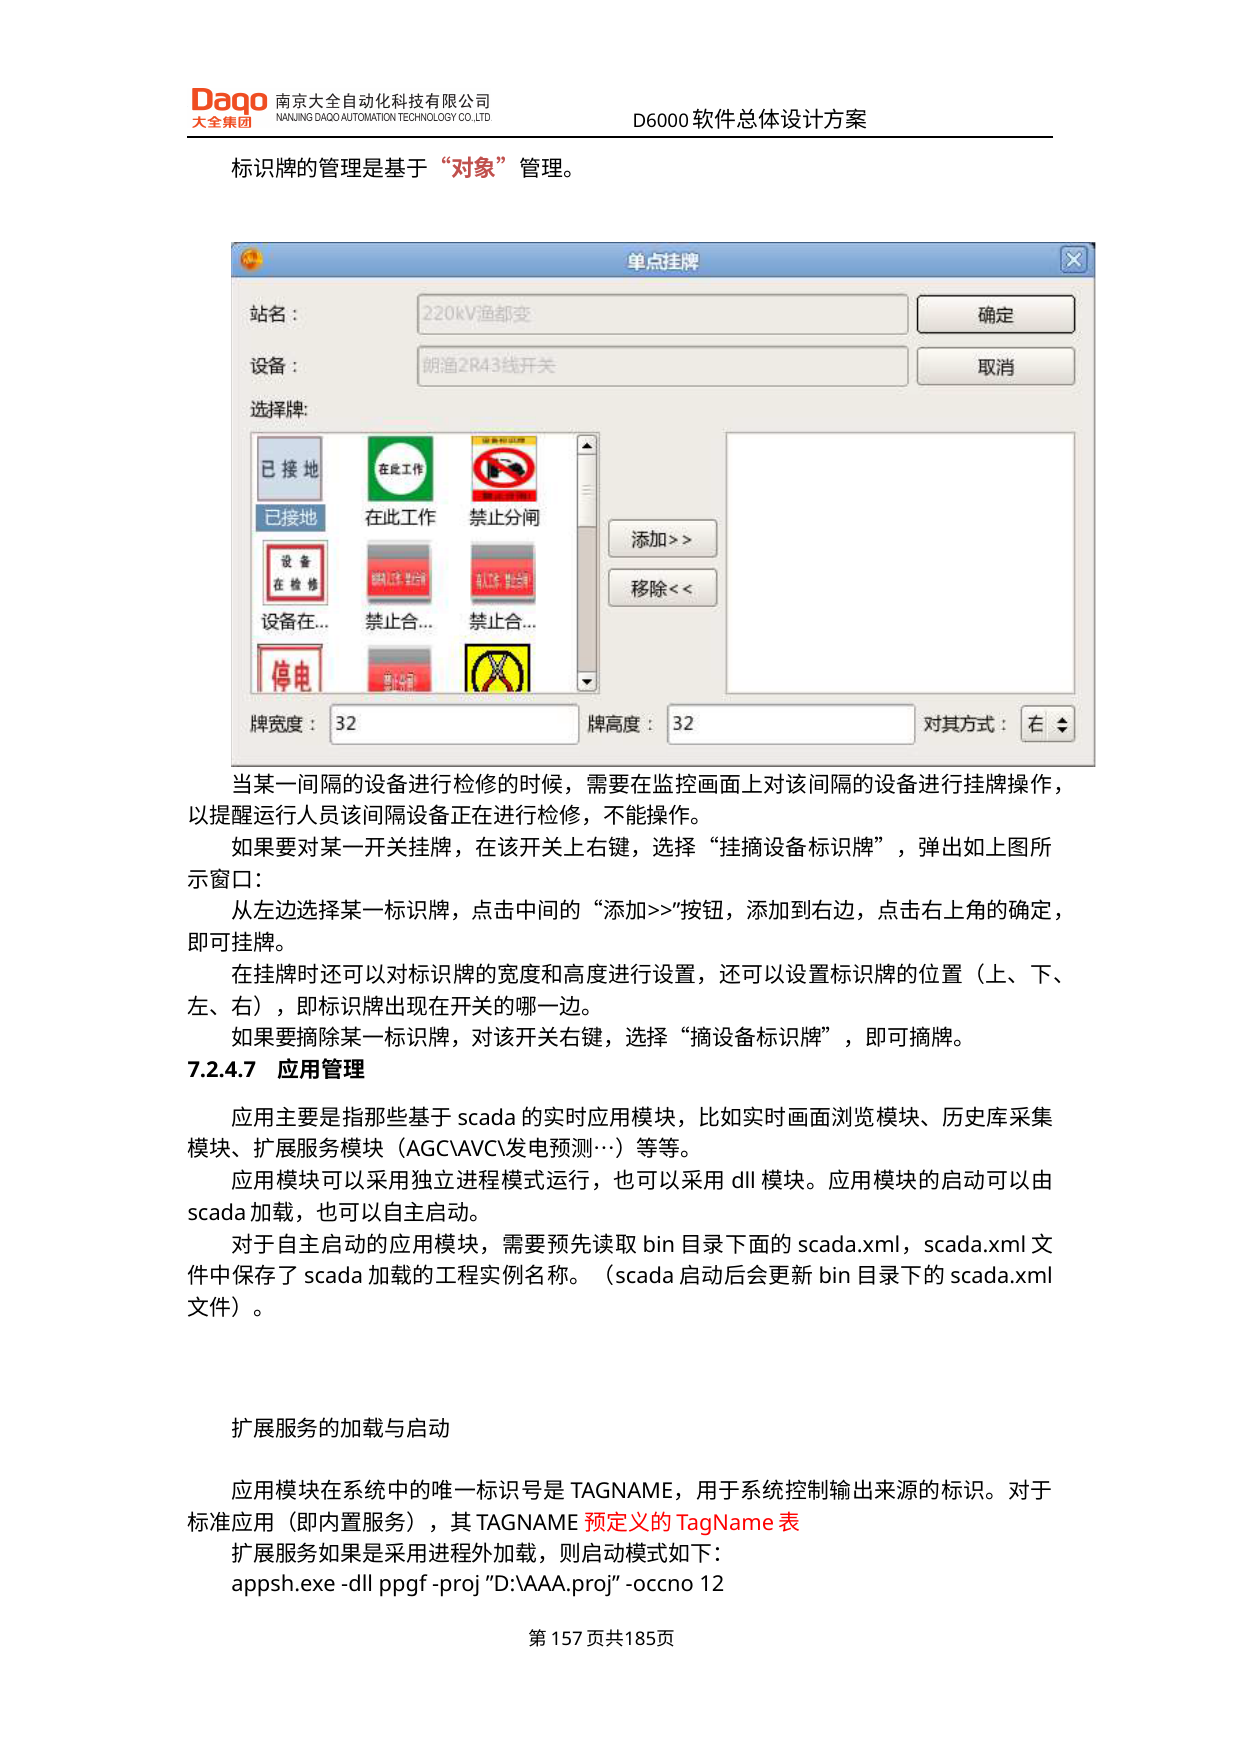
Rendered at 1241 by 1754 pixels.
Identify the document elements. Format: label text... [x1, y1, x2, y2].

text 在挂牌时还可以对标识牌的宽度和高度进行设置，还可以设置标识牌的位置（上、下、左、右），即标识牌出现在开关的哪一边。 [187, 957, 1053, 1020]
text 对于自主启动的应用模块，需要预先读取bin目录下面的scada.xml，scada.xml文件中保存了scada加载的工程实例名称。（scada启动后会更新bin目录下的scada.xml文件）。 [187, 1227, 1053, 1322]
text 如果要对某一开关挂牌，在该开关上右键，选择“挂摘设备标识牌”，弹出如上图所示窗口： [187, 830, 1053, 893]
text 扩展服务的加载与启动 [187, 1411, 1053, 1443]
text 应用主要是指那些基于scada的实时应用模块，比如实时画面浏览模块、历史库采集模块、扩展服务模块（AGC\AVC\发电预测…）等等。 [187, 1099, 1053, 1163]
text 标识牌的管理是基于“对象”管理。 [187, 150, 1053, 183]
text 当某一间隔的设备进行检修的时候，需要在监控画面上对该间隔的设备进行挂牌操作，以提醒运行人员该间隔设备正在进行检修，不能操作。 [187, 767, 1053, 830]
picture [231, 242, 1096, 767]
picture [187, 88, 492, 128]
subtitle 应用管理 [187, 1052, 1053, 1084]
text 扩展服务如果是采用进程外加载，则启动模式如下： [187, 1536, 1053, 1568]
text 应用模块可以采用独立进程模式运行，也可以采用dll模块。应用模块的启动可以由scada加载，也可以自主启动。 [187, 1163, 1053, 1227]
text 从左边选择某一标识牌，点击中间的“添加>>”按钮，添加到右边，点击右上角的确定，即可挂牌。 [187, 893, 1053, 957]
text 应用模块在系统中的唯一标识号是TAGNAME，用于系统控制输出来源的标识。对于标准应用（即内置服务），其TAGNAME 预定义的TagName表 [187, 1473, 1053, 1536]
text appsh.exe -dll ppgf -proj ”D:\AAA.proj” -occno 12 [187, 1568, 1053, 1598]
text 如果要摘除某一标识牌，对该开关右键，选择“摘设备标识牌”，即可摘牌。 [187, 1020, 1053, 1052]
